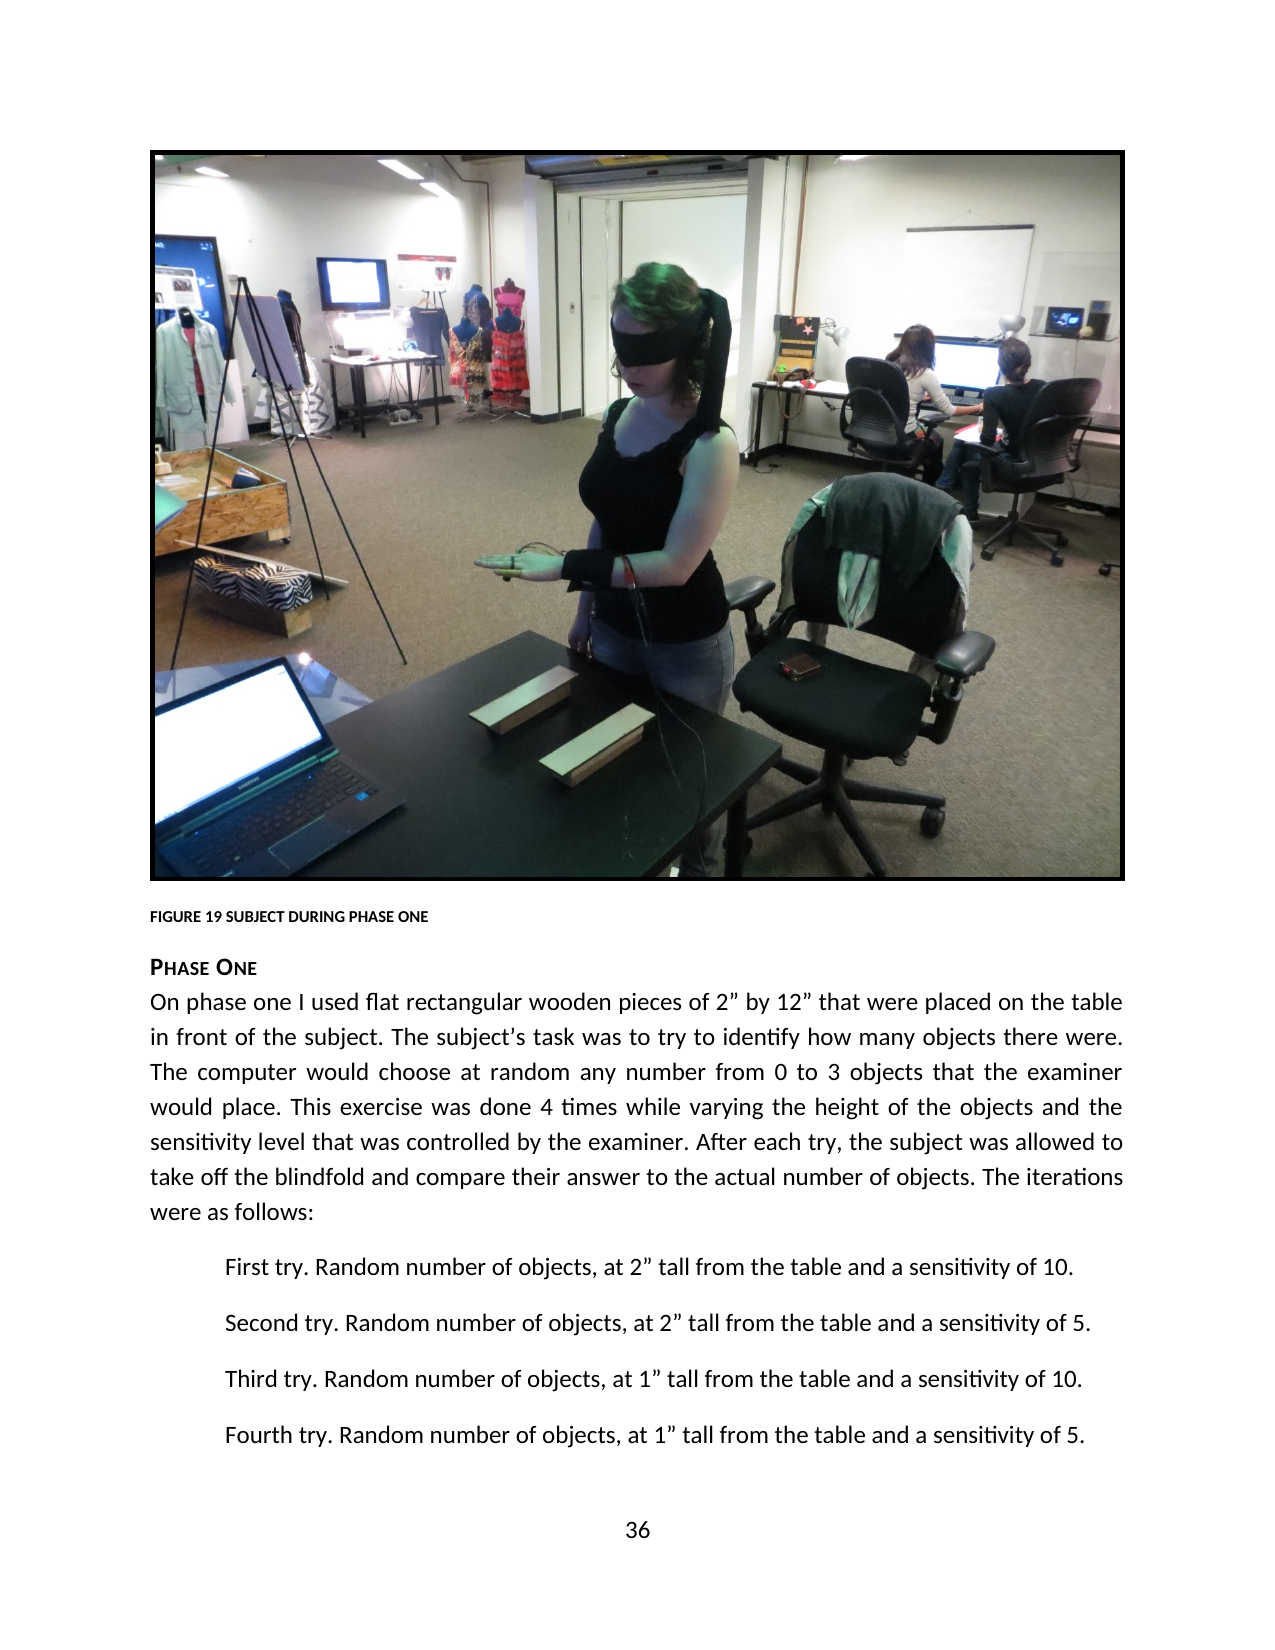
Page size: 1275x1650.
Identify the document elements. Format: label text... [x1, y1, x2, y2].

text On phase one I used flat rectangular wooden pieces of 2” by 12” that were placed on the table in front of the subject. The subject’s task was to try to identify how many objects there were. The computer would choose at random any number from 0 to 3 objects that the examiner would place. This exercise was done 4 times while varying the height of the objects and the sensitivity level that was controlled by the examiner. After each try, the subject was allowed to take off the blindfold and compare their answer to the actual number of objects. The iterations were as follows: [150, 986, 1125, 1226]
picture [155, 155, 1120, 877]
text Fourth try. Random number of objects, at 1” tall from the table and a sensitivity of 5. [225, 1419, 1125, 1449]
text First try. Random number of objects, at 2” tall from the table and a sensitivity of 10. [150, 1252, 1125, 1282]
text Second try. Random number of objects, at 2” tall from the table and a sensitivity of 5. [225, 1307, 1125, 1338]
subtitle Phase One [150, 951, 1125, 981]
text Figure 19 subject during phase one [150, 907, 1125, 927]
text Third try. Random number of objects, at 1” tall from the table and a sensitivity of 10. [225, 1363, 1125, 1394]
